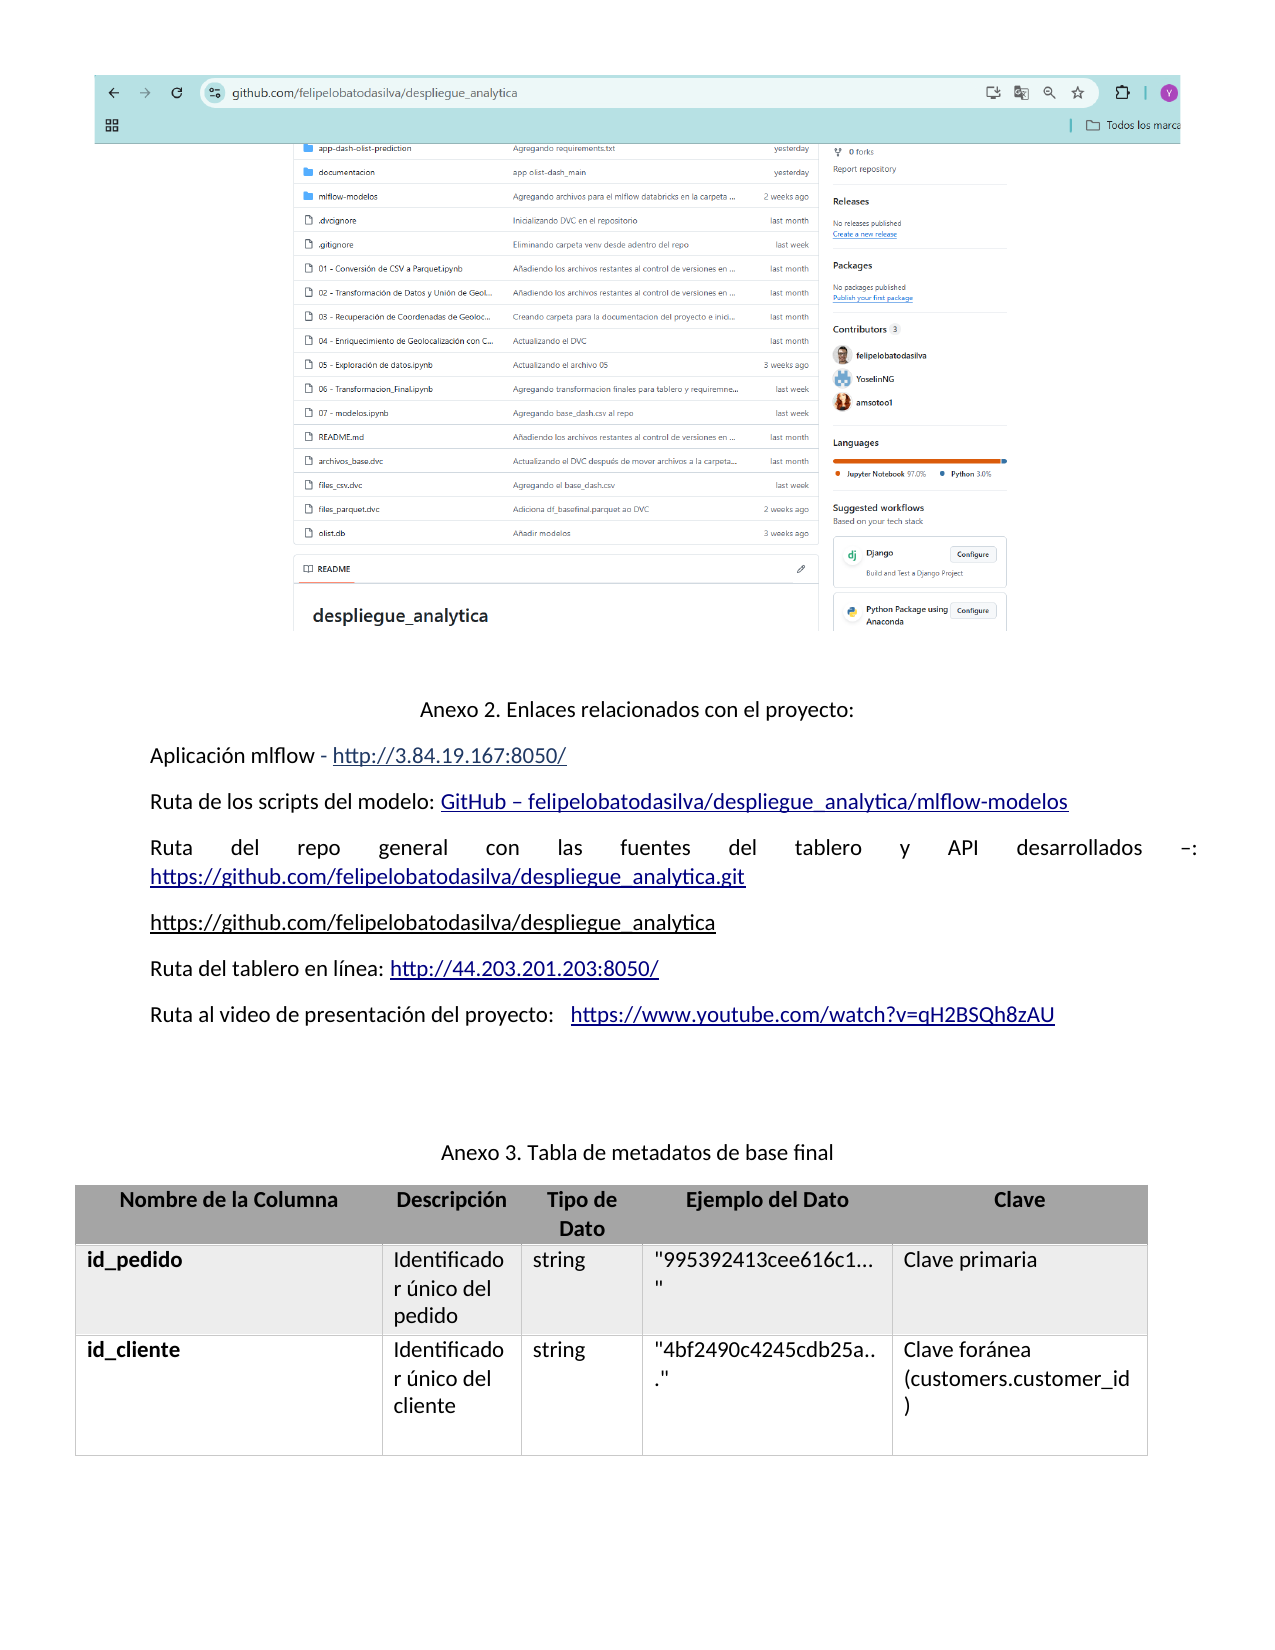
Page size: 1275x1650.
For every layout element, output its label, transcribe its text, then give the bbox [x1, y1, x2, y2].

text https://github.com/felipelobatodasilva/despliegue_analytica [150, 908, 1200, 936]
table_cell id_cliente [76, 1336, 382, 1454]
table_header Tipo de Dato [522, 1186, 642, 1244]
table_cell Clave foránea (customers.customer_id) [893, 1336, 1147, 1454]
text Ruta de los scripts del modelo: GitHub – felipelobatodasilva/despliegue_analytica/mlflow-modelos [150, 787, 1200, 815]
table_cell Identificador único del pedido [383, 1246, 521, 1334]
table_cell "995392413cee616c1..." [643, 1246, 892, 1334]
text Anexo 2. Enlaces relacionados con el proyecto: [75, 695, 1200, 723]
table_cell string [522, 1246, 642, 1334]
table_header Clave [893, 1186, 1147, 1244]
table_cell "4bf2490c4245cdb25a..." [643, 1336, 892, 1454]
picture [94, 75, 1181, 631]
text Ruta al video de presentación del proyecto: https://www.youtube.com/watch?v=qH2BSQh8zAU [150, 1000, 1200, 1028]
text Ruta del tablero en línea: http://44.203.201.203:8050/ [150, 954, 1200, 982]
table_header Descripción [383, 1186, 521, 1244]
table_header Ejemplo del Dato [643, 1186, 892, 1244]
table_header Nombre de la Columna [76, 1186, 382, 1244]
table_cell id_pedido [76, 1246, 382, 1334]
text Anexo 3. Tabla de metadatos de base final [75, 1138, 1200, 1167]
table_cell string [522, 1336, 642, 1454]
table_cell Clave primaria [893, 1246, 1147, 1334]
table_cell Identificador único del cliente [383, 1336, 521, 1454]
text Ruta del repo general con las fuentes del tablero y API desarrollados –: https://github.com/felipelobatodasilva/despliegue_analytica.git [150, 833, 1200, 890]
text Aplicación mlflow - http://3.84.19.167:8050/ [150, 741, 1200, 769]
